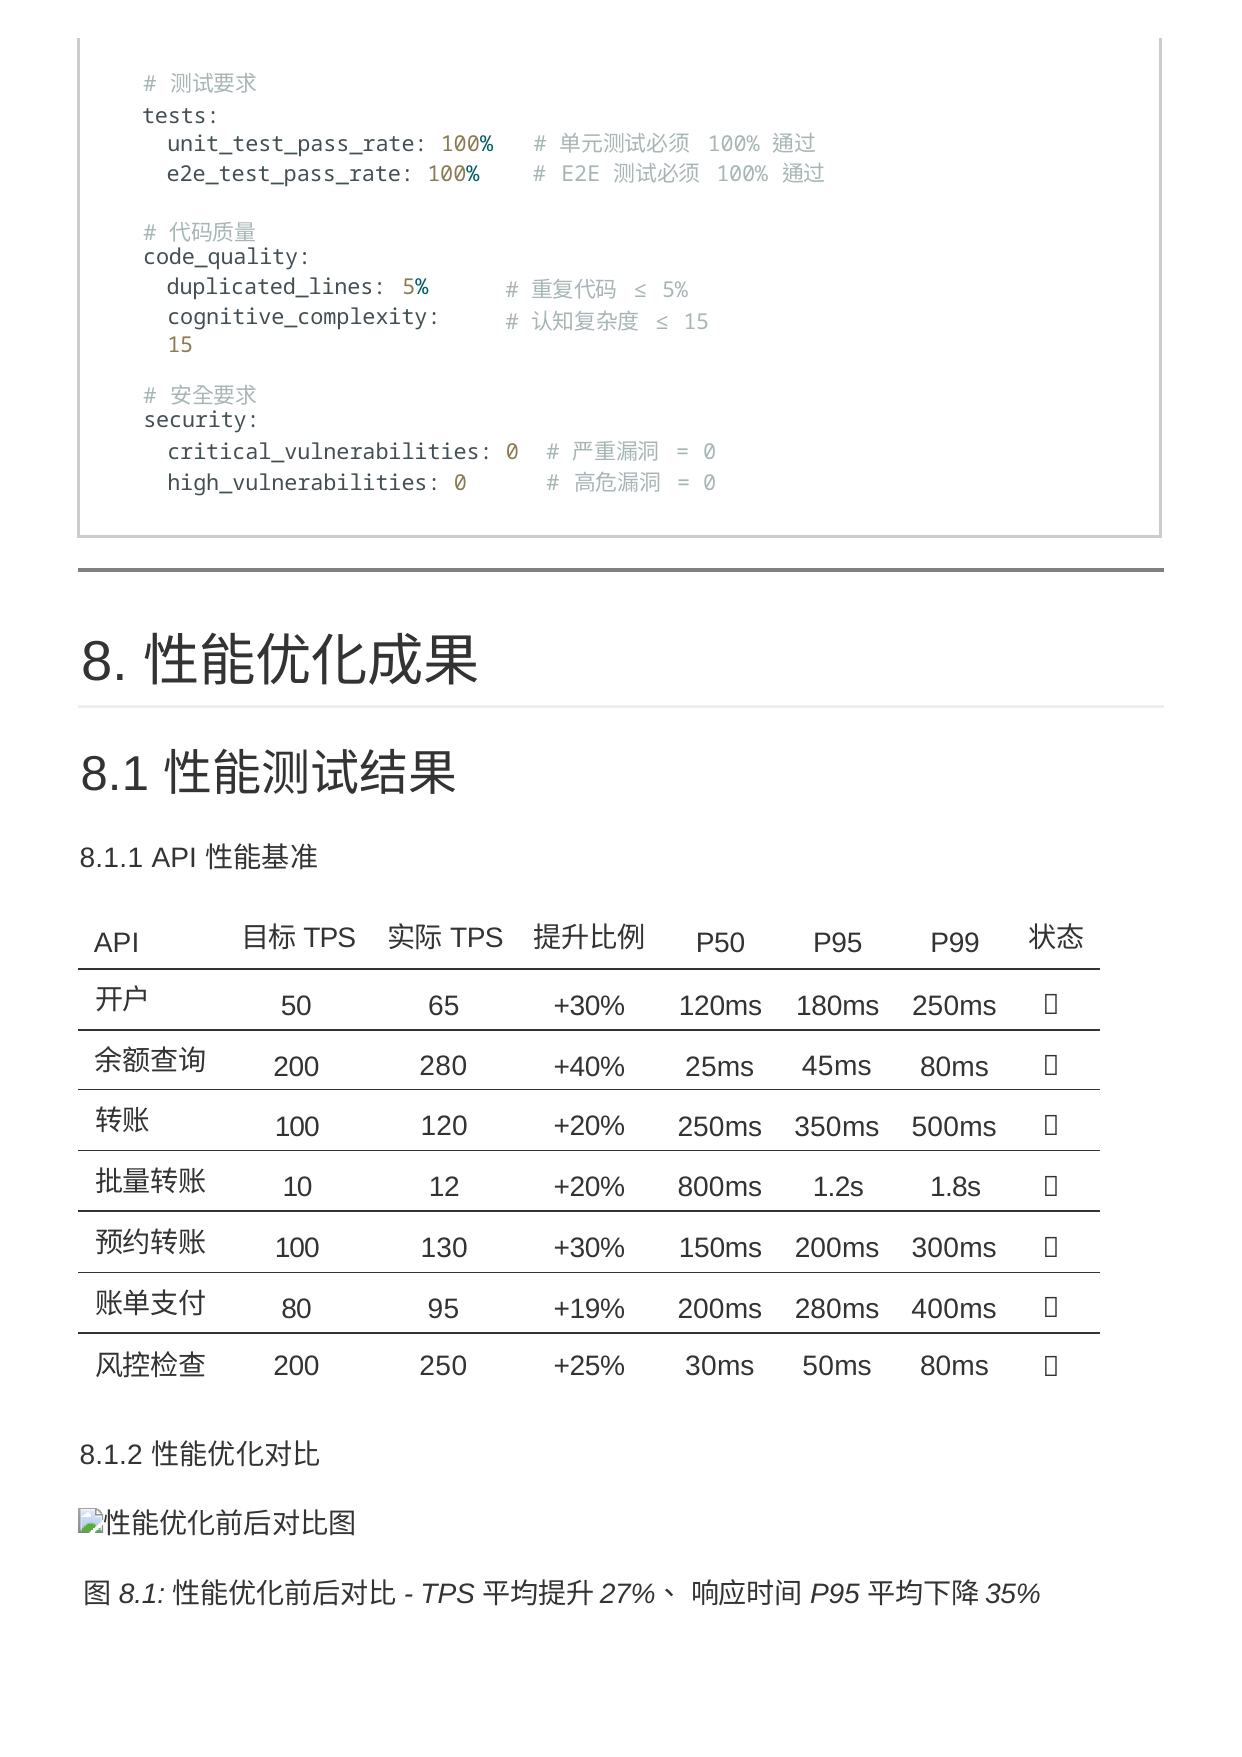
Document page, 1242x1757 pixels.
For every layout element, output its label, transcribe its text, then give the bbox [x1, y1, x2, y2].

table_cell 30ms [660, 1334, 778, 1382]
table_cell 50ms [778, 1334, 895, 1382]
table_cell ✅ [1012, 1090, 1100, 1149]
table_cell ✅ [1012, 1031, 1100, 1088]
table_cell 250 [370, 1334, 516, 1382]
table_cell 风控检查 [78, 1334, 223, 1382]
table_cell 预约转账 [78, 1212, 223, 1271]
table_cell 280 [370, 1031, 516, 1088]
table_cell 400ms [895, 1273, 1012, 1332]
table_cell ✅ [1012, 970, 1100, 1029]
table_cell 1.8s [895, 1151, 1012, 1210]
table_cell ✅ [1012, 1151, 1100, 1210]
table_cell 开户 [78, 970, 223, 1029]
table_cell 80ms [895, 1334, 1012, 1382]
table_cell ✅ [1012, 1273, 1100, 1332]
table_header P95 [778, 924, 895, 968]
table_cell +40% [516, 1031, 660, 1088]
table_cell 200 [223, 1334, 370, 1382]
table_cell 350ms [778, 1090, 895, 1149]
table_cell 12 [370, 1151, 516, 1210]
text 8.1.1 API 性能基准 [79, 842, 1164, 874]
table_cell 账单支付 [78, 1273, 223, 1332]
table_cell 50 [223, 970, 370, 1029]
table_cell 200ms [660, 1273, 778, 1332]
table_cell 250ms [895, 970, 1012, 1029]
table_cell 130 [370, 1212, 516, 1271]
table_cell # 重复代码 ≤ 5% # 认知复杂度 ≤ 15 [479, 201, 1159, 363]
table_cell 80ms [895, 1031, 1012, 1088]
table_cell +19% [516, 1273, 660, 1332]
text 图 8.1: 性能优化前后对比 - TPS 平均提升27%、 响应时间 P95 平均下降35% [83, 1577, 1164, 1610]
table_cell +30% [516, 970, 660, 1029]
text 8.1 性能测试结果 [80, 746, 1164, 802]
table_cell 120ms [660, 970, 778, 1029]
table_cell 300ms [895, 1212, 1012, 1271]
table_cell +30% [516, 1212, 660, 1271]
table_cell 10 [223, 1151, 370, 1210]
table_cell ✅ [1012, 1334, 1100, 1382]
table_cell 80 [223, 1273, 370, 1332]
table_cell ✅ [1012, 1212, 1100, 1271]
text 8.1.2 性能优化对比 [79, 1439, 1164, 1471]
table_cell # 代码质量 code_quality: duplicated_lines: 5% cognitive_complexity: 15 [80, 201, 478, 363]
table_cell 200 [223, 1031, 370, 1088]
table_cell 250ms [660, 1090, 778, 1149]
table_header API [78, 924, 223, 968]
table_header P50 [660, 924, 778, 968]
table_header 实际 TPS [370, 924, 516, 968]
table_cell 500ms [895, 1090, 1012, 1149]
table_cell +20% [516, 1090, 660, 1149]
table_cell 800ms [660, 1151, 778, 1210]
table_cell 150ms [660, 1212, 778, 1271]
table_cell 180ms [778, 970, 895, 1029]
table_cell +25% [516, 1334, 660, 1382]
table_cell 280ms [778, 1273, 895, 1332]
table_header 状态 [1012, 924, 1100, 968]
table_cell 1.2s [778, 1151, 895, 1210]
table_cell 45ms [778, 1031, 895, 1088]
table_cell 25ms [660, 1031, 778, 1088]
table_cell # 安全要求 security: critical_vulnerabilities: 0 # 严重漏洞 = 0 high_vulnerabilities: 0 # 高危漏洞 = 0 [80, 363, 1159, 535]
table_cell 65 [370, 970, 516, 1029]
picture [78, 1508, 104, 1533]
table_header 目标 TPS [223, 924, 370, 968]
table_cell +20% [516, 1151, 660, 1210]
table_cell 批量转账 [78, 1151, 223, 1210]
text 性能优化前后对比图 [78, 1503, 1164, 1541]
table_header 提升比例 [516, 924, 660, 968]
picture [78, 568, 1164, 572]
table_cell 余额查询 [78, 1031, 223, 1088]
table_cell 120 [370, 1090, 516, 1149]
table_header # 测试要求 tests: unit_test_pass_rate: 100% # 单元测试必须 100% 通过 e2e_test_pass_rate: 100% # E2E 测试必须 100% 通过 [80, 38, 1159, 201]
text 8. 性能优化成果 [81, 629, 1164, 693]
table_cell 200ms [778, 1212, 895, 1271]
table_cell 100 [223, 1090, 370, 1149]
table_header P99 [895, 924, 1012, 968]
table_cell 转账 [78, 1090, 223, 1149]
table_cell 95 [370, 1273, 516, 1332]
table_cell 100 [223, 1212, 370, 1271]
